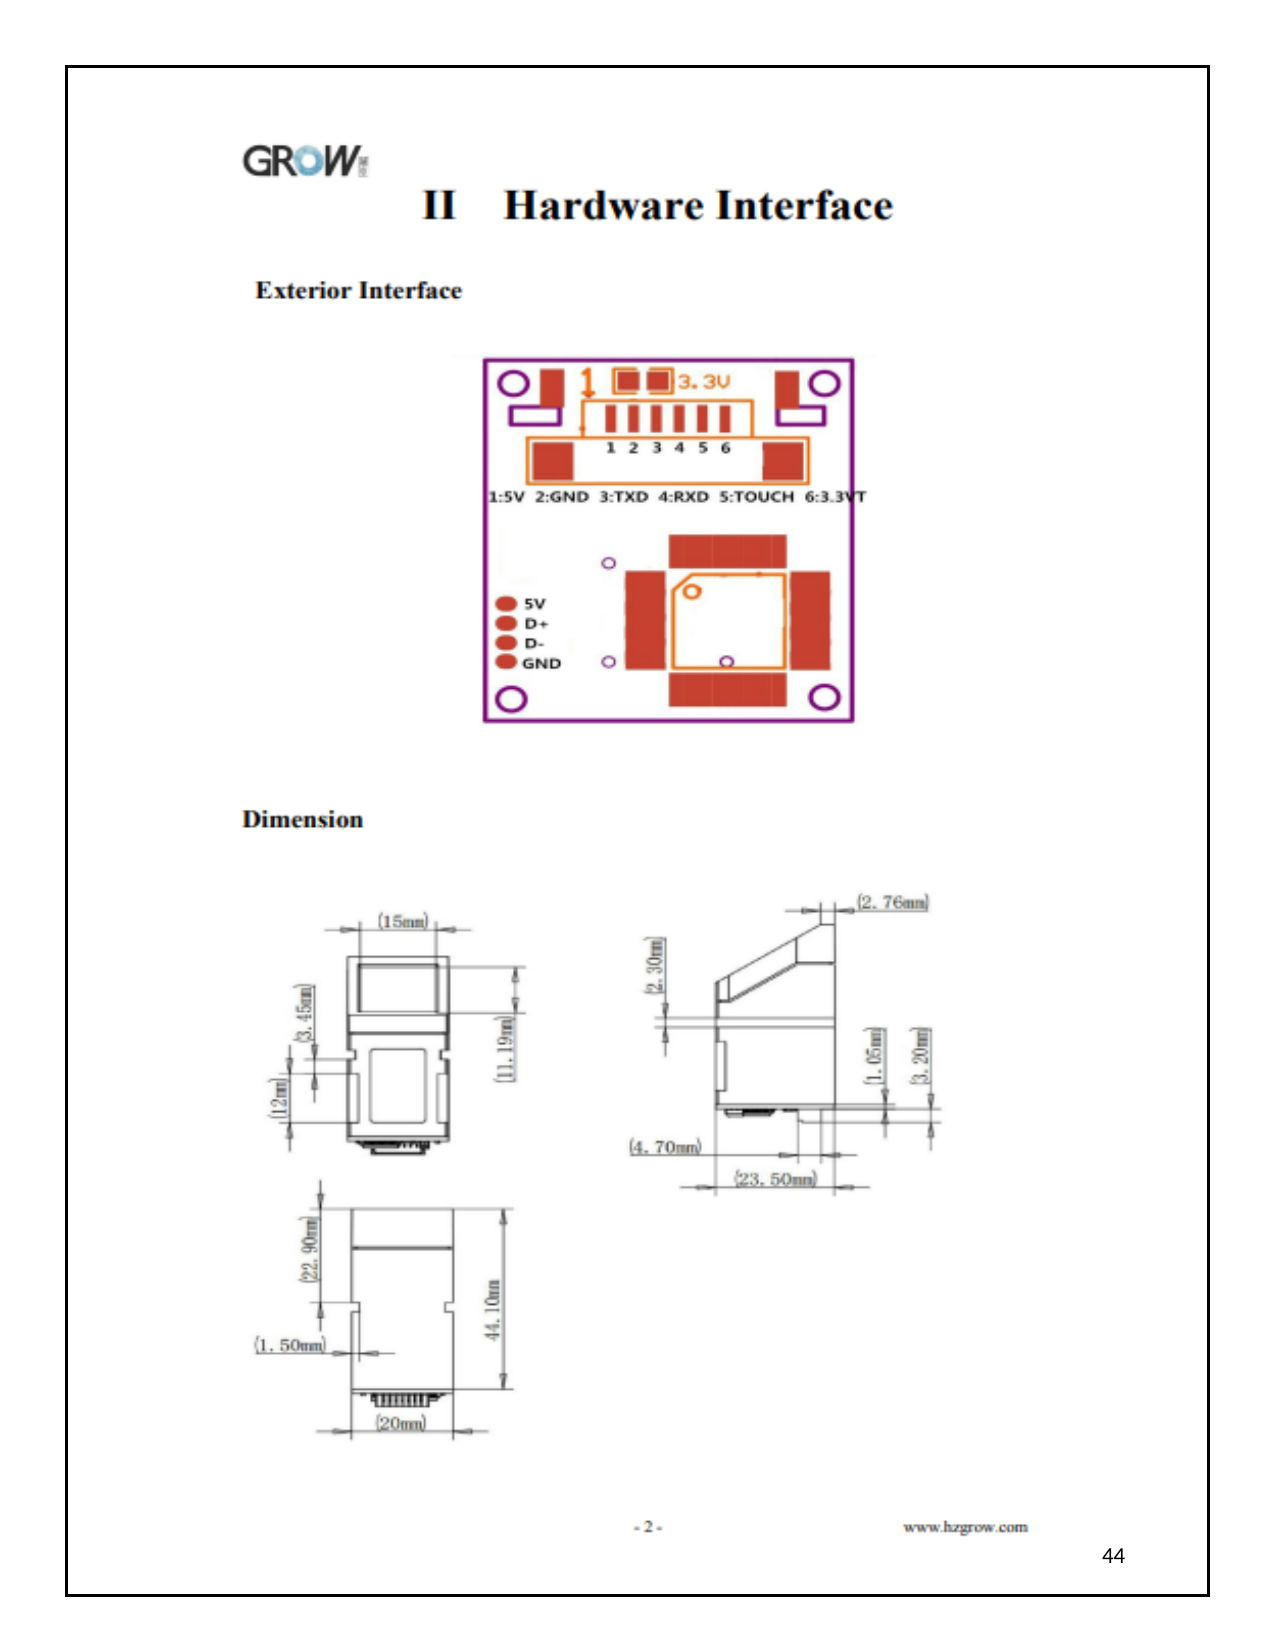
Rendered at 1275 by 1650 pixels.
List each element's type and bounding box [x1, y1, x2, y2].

picture [73, 74, 1200, 1540]
